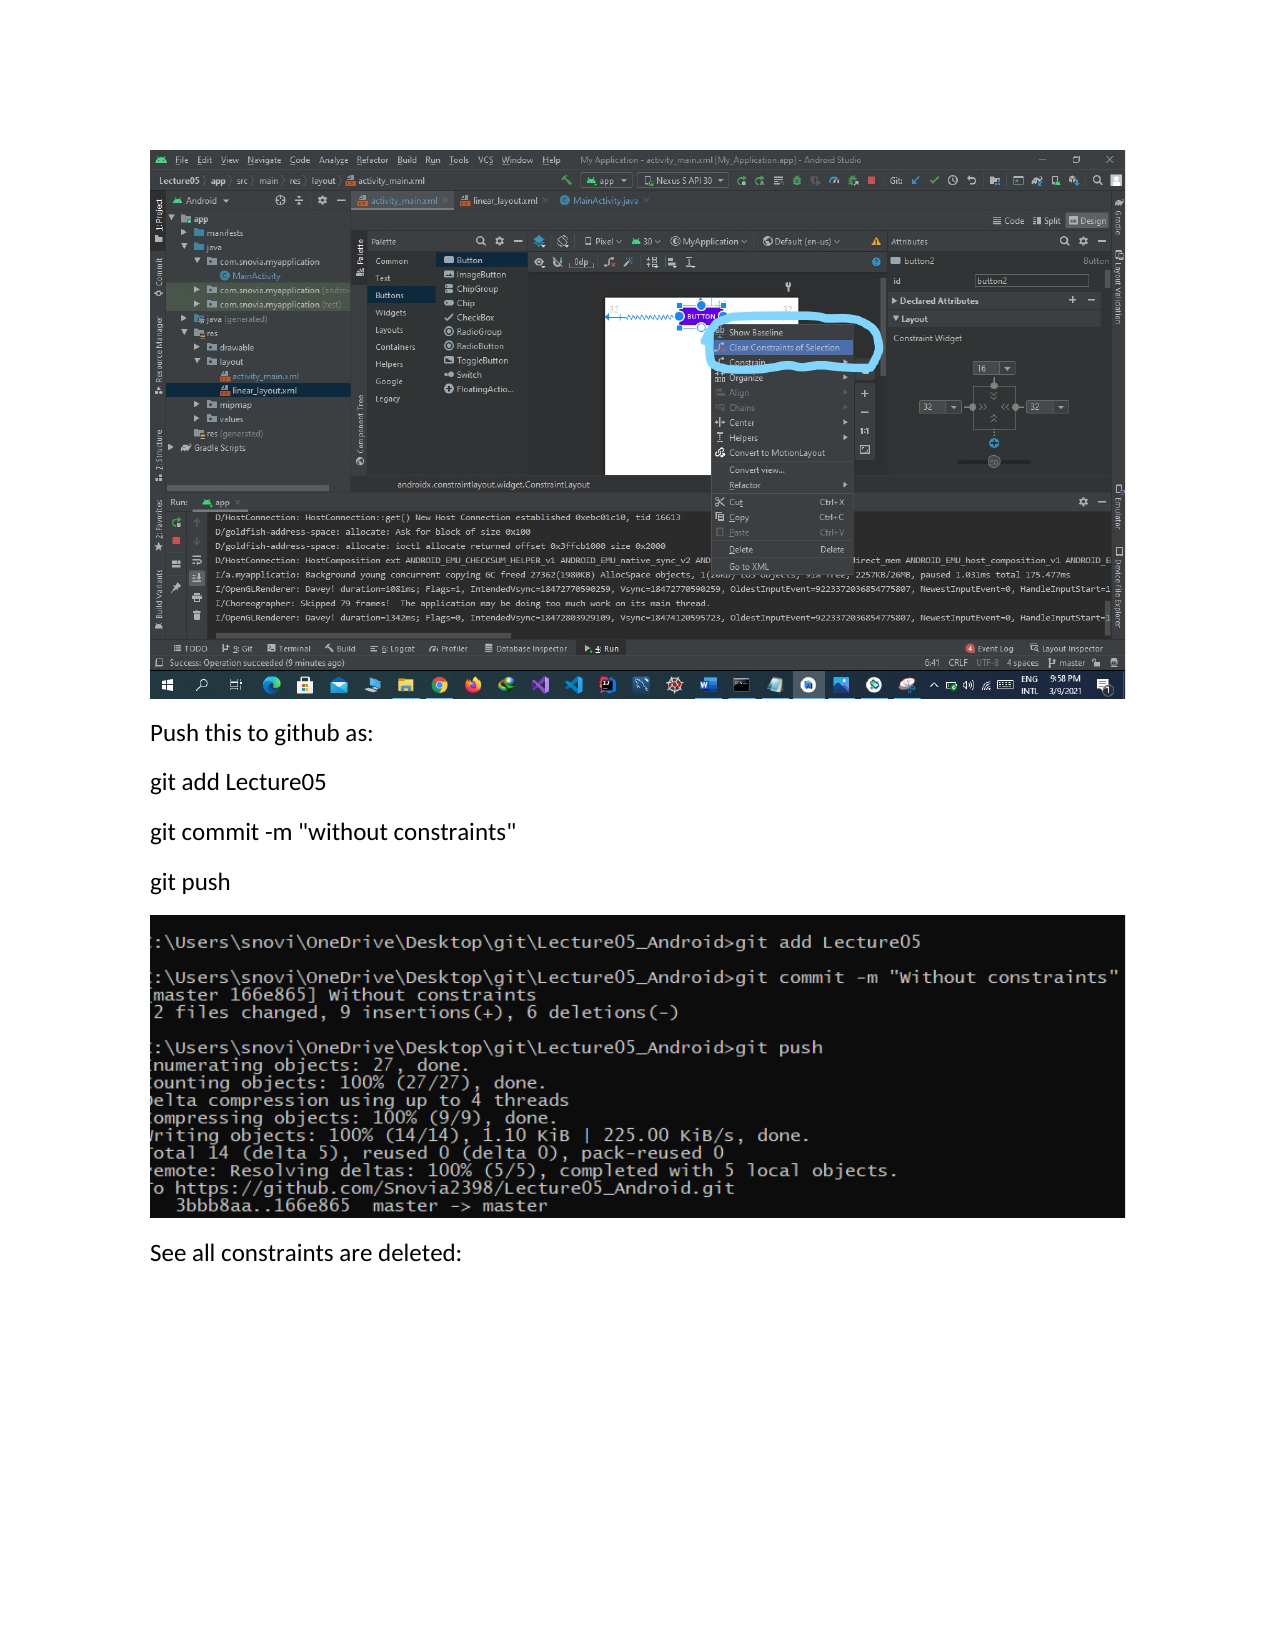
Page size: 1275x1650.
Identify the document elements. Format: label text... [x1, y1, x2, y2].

text git commit -m "without constraints" [150, 816, 1125, 847]
picture [150, 915, 1125, 1218]
text git add Lecture05 [150, 767, 1125, 797]
picture [150, 150, 1125, 699]
text Push this to github as: [150, 717, 1125, 747]
text See all constraints are deleted: [150, 1237, 1125, 1267]
text git push [150, 866, 1125, 896]
